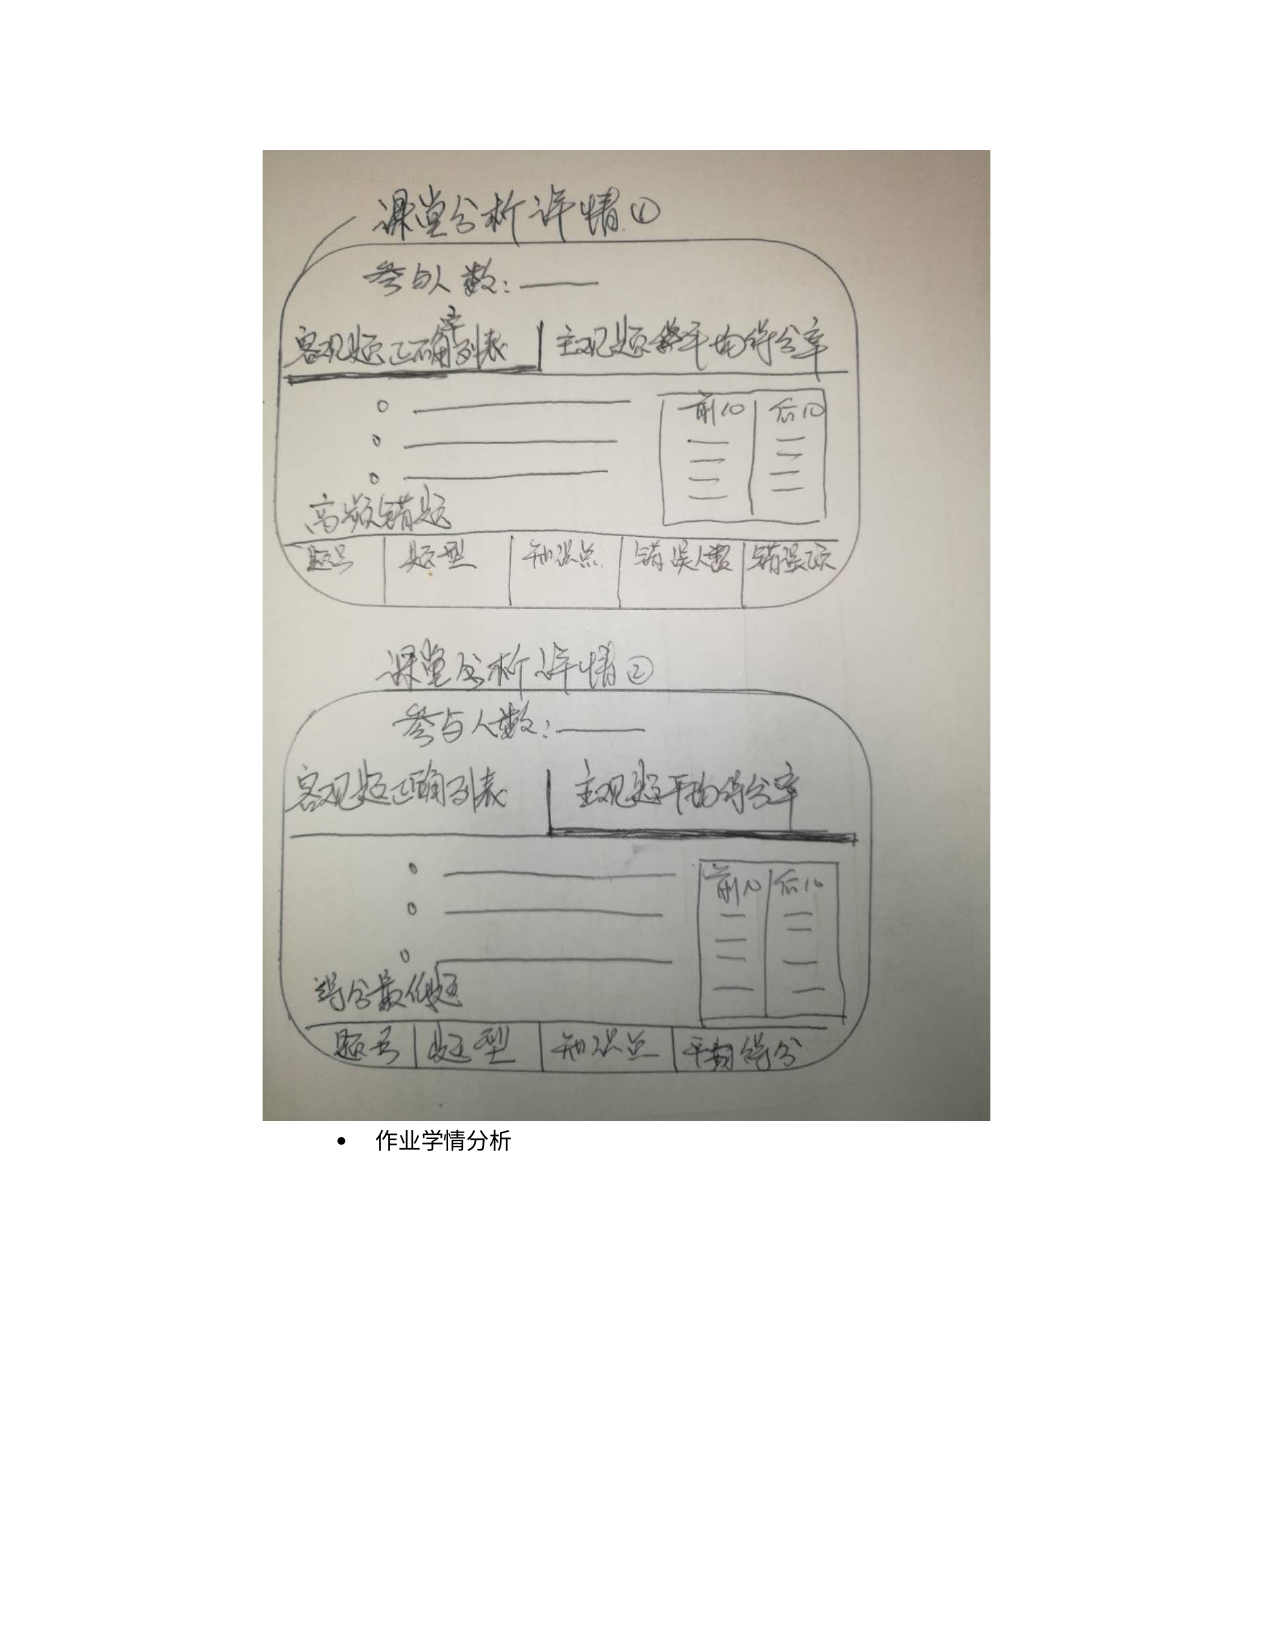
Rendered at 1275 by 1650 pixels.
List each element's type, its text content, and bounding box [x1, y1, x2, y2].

list 作业学情分析 [337, 1123, 1125, 1156]
picture [262, 150, 991, 1121]
